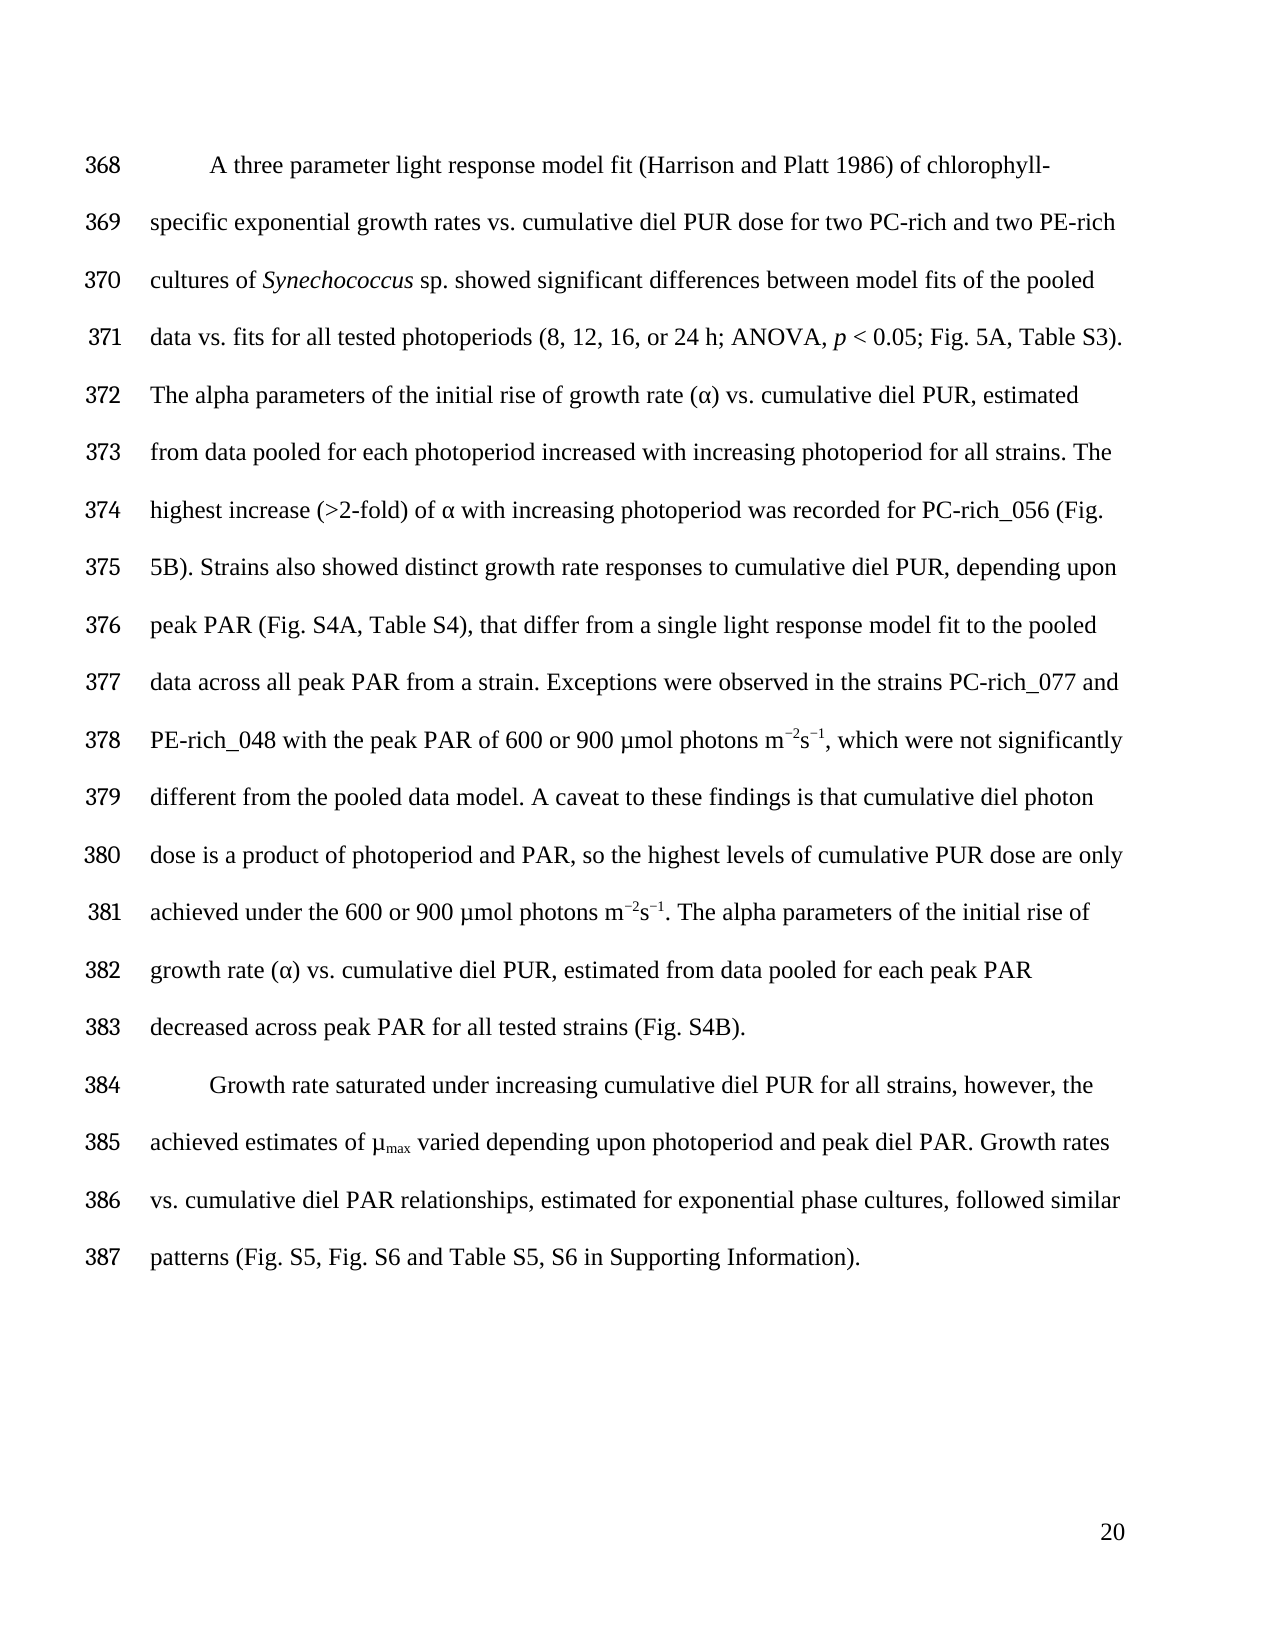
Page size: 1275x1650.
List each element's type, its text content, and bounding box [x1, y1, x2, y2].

text A three parameter light response model fit (Harrison and Platt 1986) of chlorophyll-specific exponential growth rates vs. cumulative diel PUR dose for two PC-rich and two PE-rich cultures of Synechococcus sp. showed significant differences between model fits of the pooled data vs. fits for all tested photoperiods (8, 12, 16, or 24 h; ANOVA, p < 0.05; Fig. 5A, Table S3). The alpha parameters of the initial rise of growth rate (α) vs. cumulative diel PUR, estimated from data pooled for each photoperiod increased with increasing photoperiod for all strains. The highest increase (>2-fold) of α with increasing photoperiod was recorded for PC-rich_056 (Fig. 5B). Strains also showed distinct growth rate responses to cumulative diel PUR, depending upon peak PAR (Fig. S4A, Table S4), that differ from a single light response model fit to the pooled data across all peak PAR from a strain. Exceptions were observed in the strains PC-rich_077 and PE-rich_048 with the peak PAR of 600 or 900 µmol photons m−2s−1, which were not significantly different from the pooled data model. A caveat to these findings is that cumulative diel photon dose is a product of photoperiod and PAR, so the highest levels of cumulative PUR dose are only achieved under the 600 or 900 µmol photons m−2s−1. The alpha parameters of the initial rise of growth rate (α) vs. cumulative diel PUR, estimated from data pooled for each peak PAR decreased across peak PAR for all tested strains (Fig. S4B). [150, 150, 1125, 1041]
text Growth rate saturated under increasing cumulative diel PUR for all strains, however, the achieved estimates of µmax varied depending upon photoperiod and peak diel PAR. Growth rates vs. cumulative diel PAR relationships, estimated for exponential phase cultures, followed similar patterns (Fig. S5, Fig. S6 and Table S5, S6 in Supporting Information). [150, 1070, 1125, 1271]
